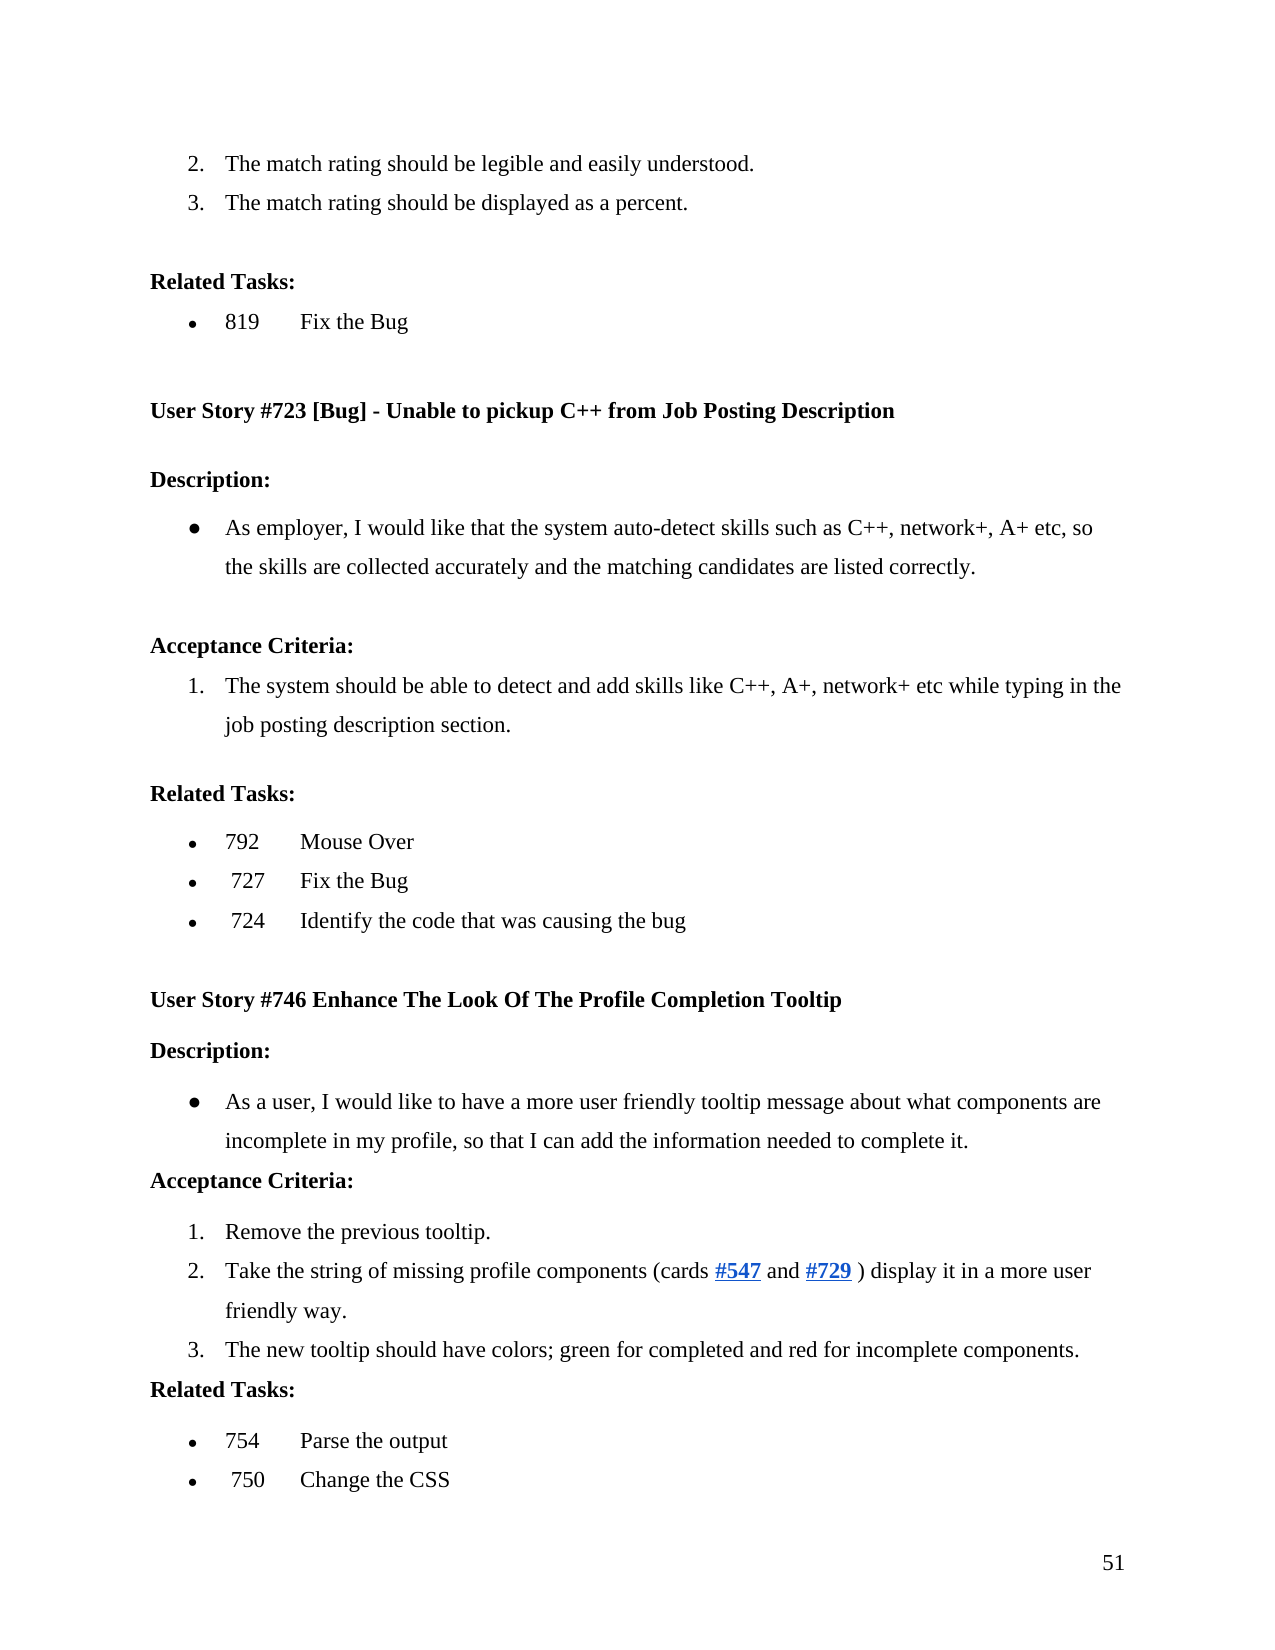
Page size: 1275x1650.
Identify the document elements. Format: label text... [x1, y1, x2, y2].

list 819 Fix the Bug [187, 308, 1125, 334]
list 792 Mouse Over [187, 828, 1125, 854]
list As a user, I would like to have a more user friendly tooltip message about what components are incomplete in my profile, so that I can add the information needed to complete it. [187, 1088, 1125, 1153]
subtitle User Story #723 [Bug] - Unable to pickup C++ from Job Posting Description [150, 397, 1125, 424]
list The match rating should be legible and easily understood. [187, 150, 1125, 176]
list 724 Identify the code that was causing the bug [187, 907, 1125, 933]
list Remove the previous tooltip. [187, 1218, 1125, 1244]
text Related Tasks: [150, 268, 1125, 295]
text Related Tasks: [150, 1376, 1125, 1402]
list The match rating should be displayed as a percent. [187, 189, 1125, 216]
list The new tooltip should have colors; green for completed and red for incomplete components. [187, 1336, 1125, 1362]
text Acceptance Criteria: [150, 1167, 1125, 1193]
subtitle Description: [150, 466, 1125, 492]
text Acceptance Criteria: [150, 632, 1125, 659]
list Take the string of missing profile components (cards #547 and #729 ) display it in a more user friendly way. [187, 1257, 1125, 1323]
list As employer, I would like that the system auto-detect skills such as C++, network+, A+ etc, so the skills are collected accurately and the matching candidates are listed correctly. [187, 514, 1125, 580]
subtitle Related Tasks: [150, 780, 1125, 806]
list 727 Fix the Bug [187, 867, 1125, 893]
list 754 Parse the output [187, 1427, 1125, 1453]
list The system should be able to detect and add skills like C++, A+, network+ etc while typing in the job posting description section. [187, 672, 1125, 738]
text Description: [150, 1037, 1125, 1063]
list 750 Change the CSS [187, 1466, 1125, 1492]
text User Story #746 Enhance The Look Of The Profile Completion Tooltip [150, 986, 1125, 1012]
